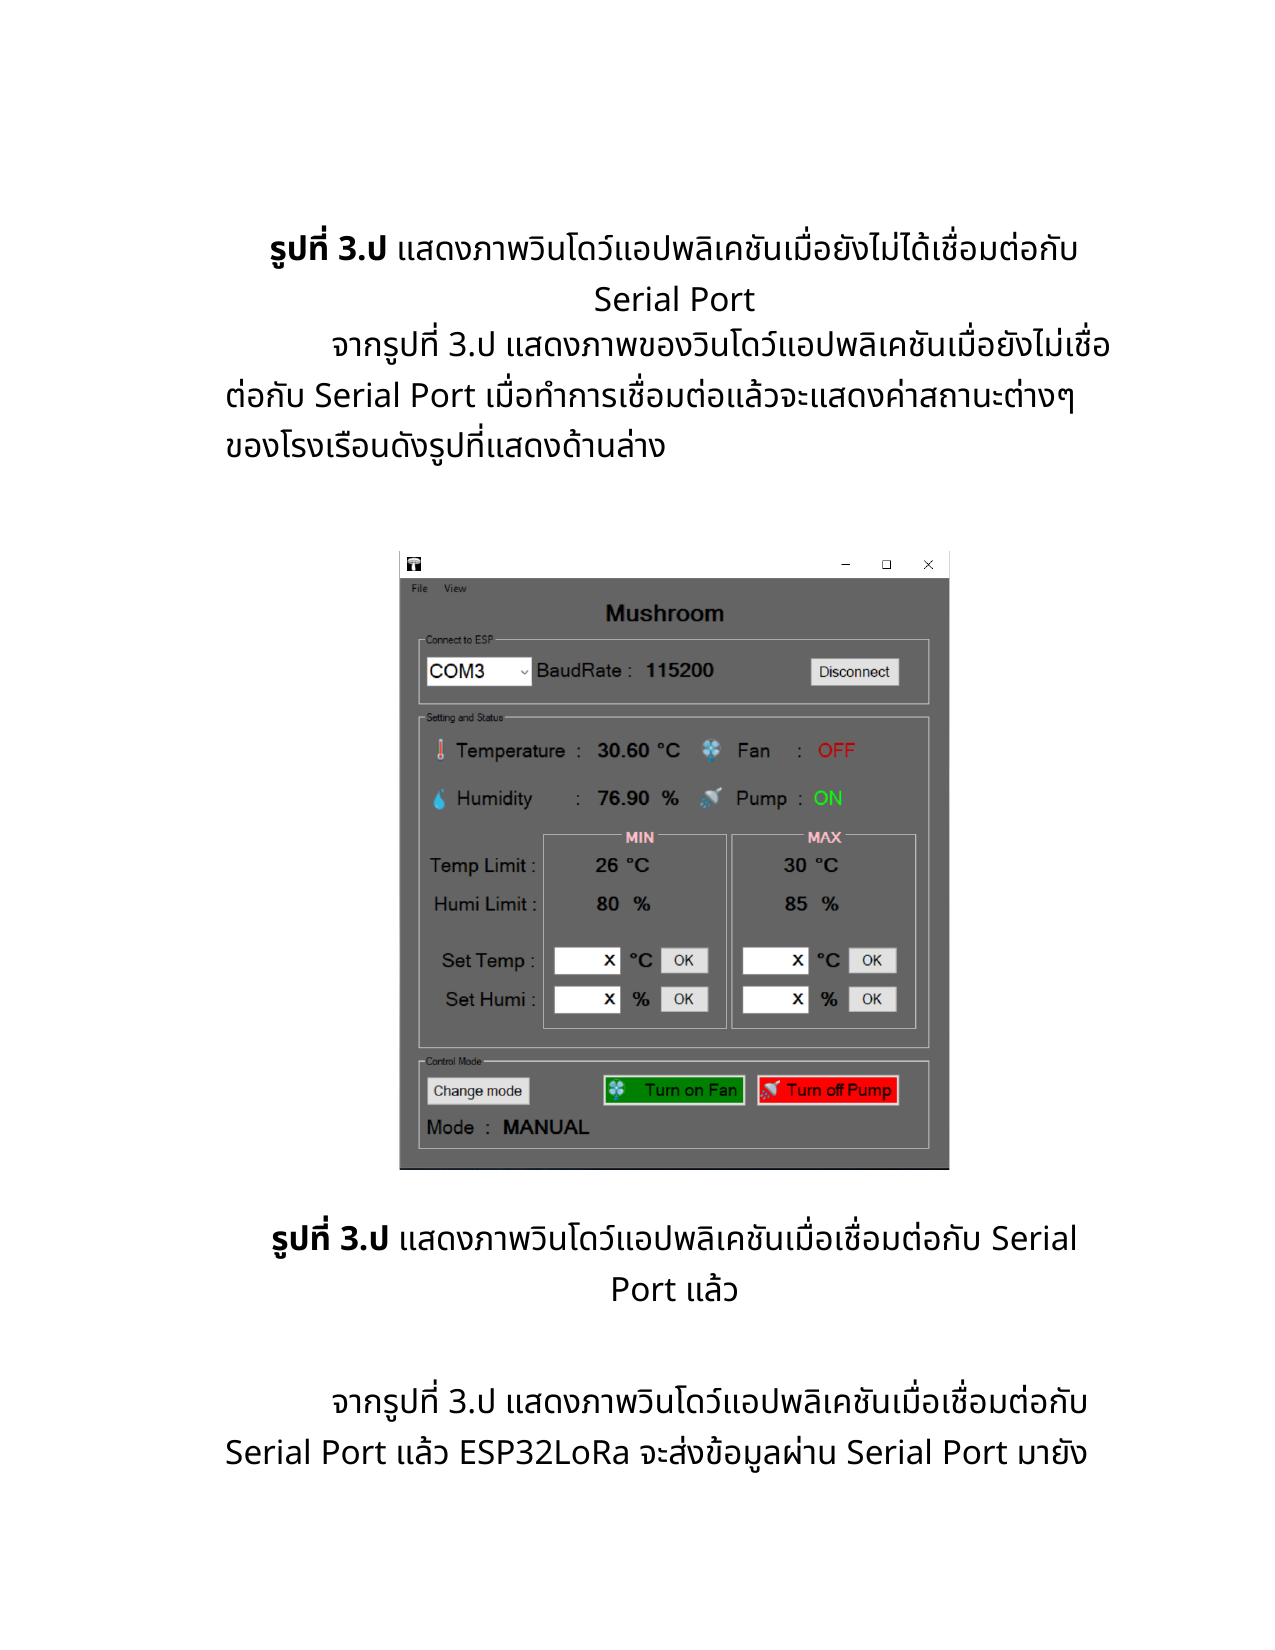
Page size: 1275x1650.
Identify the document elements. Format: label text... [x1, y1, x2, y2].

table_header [225, 225, 1124, 321]
table_header รูปที่ 3.ป แสดงภาพวินโดว์แอปพลิเคชันเมื่อเชื่อมต่อกับ Serial Port แล้ว [225, 551, 1124, 1316]
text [225, 1378, 1125, 1479]
text จากรูปที่ 3.ป แสดงภาพของวินโดว์แอปพลิเคชันเมื่อยังไม่เชื่อต่อกับ Serial Port เมื่อทำการเชื่อมต่อแล้วจะแสดงค่าสถานะต่างๆ ของโรงเรือนดังรูปที่แสดงด้านล่าง [225, 321, 1125, 473]
picture [399, 551, 950, 1170]
